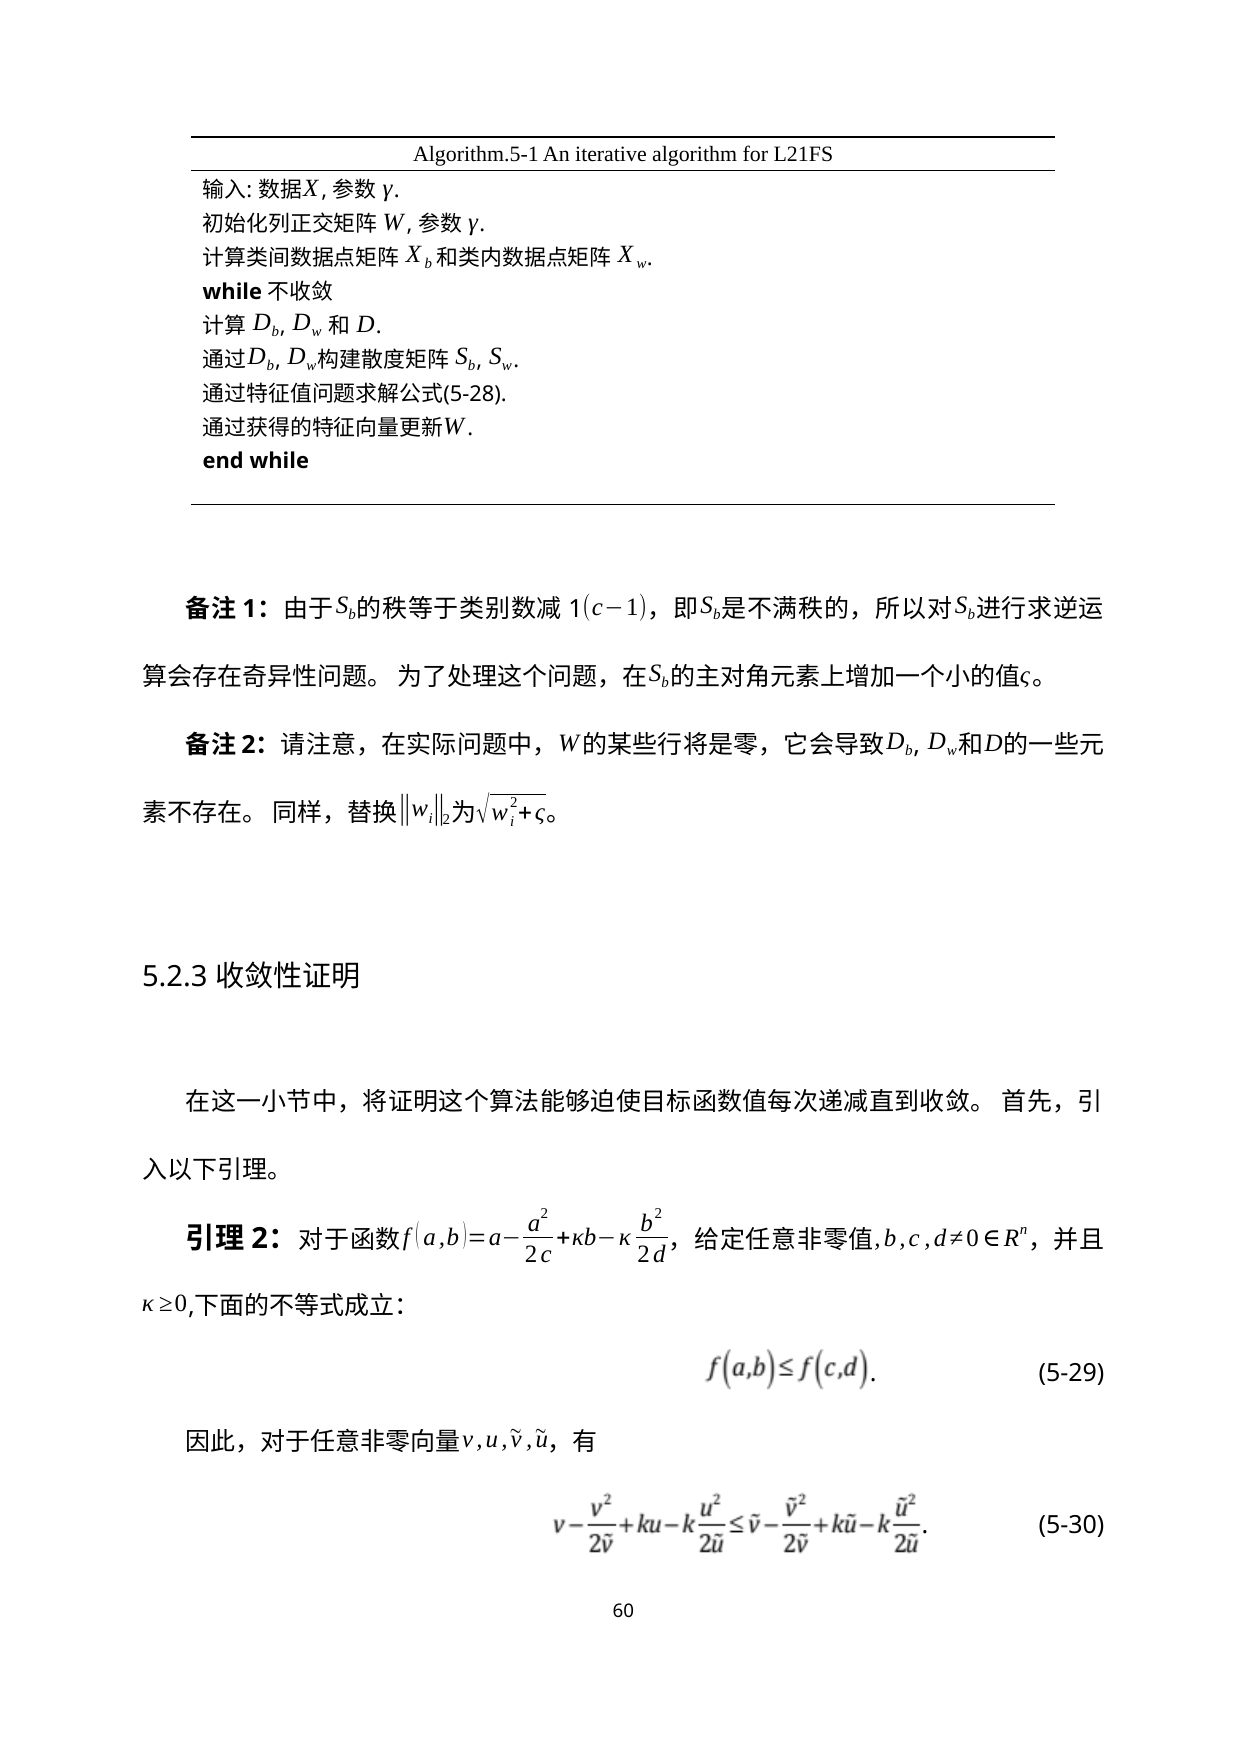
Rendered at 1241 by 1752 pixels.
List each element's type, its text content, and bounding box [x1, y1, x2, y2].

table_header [191, 138, 1055, 170]
text . (5-30) [142, 1473, 1104, 1575]
text 在这一小节中，将证明这个算法能够迫使目标函数值每次递减直到收敛。 首先，引入以下引理。 [142, 1066, 1104, 1202]
subtitle 5.2.3 收敛性证明 [142, 940, 1104, 1008]
text . (5-29) [142, 1337, 1104, 1405]
text 因此，对于任意非零向量，有 [142, 1405, 1104, 1473]
text 引理2：对于函数，给定任意非零值，并且,下面的不等式成立： [142, 1202, 1104, 1337]
text 备注2：请注意，在实际问题中，的某些行将是零，它会导致, 和的一些元素不存在。 同样，替换为。 [142, 709, 1104, 845]
table_cell 输入: 数据, 参数 . 初始化列正交矩阵 , 参数 . 计算类间数据点矩阵 和类内数据点矩阵 . while 不收敛 计算 , 和 . 通过, 构建散度矩阵 , . 通过特征值问题求解公式(5-28). 通过获得的特征向量更新. end while [191, 171, 1055, 504]
text 备注1：由于的秩等于类别数减1，即是不满秩的，所以对进行求逆运算会存在奇异性问题。 为了处理这个问题，在的主对角元素上增加一个小的值。 [142, 573, 1104, 709]
